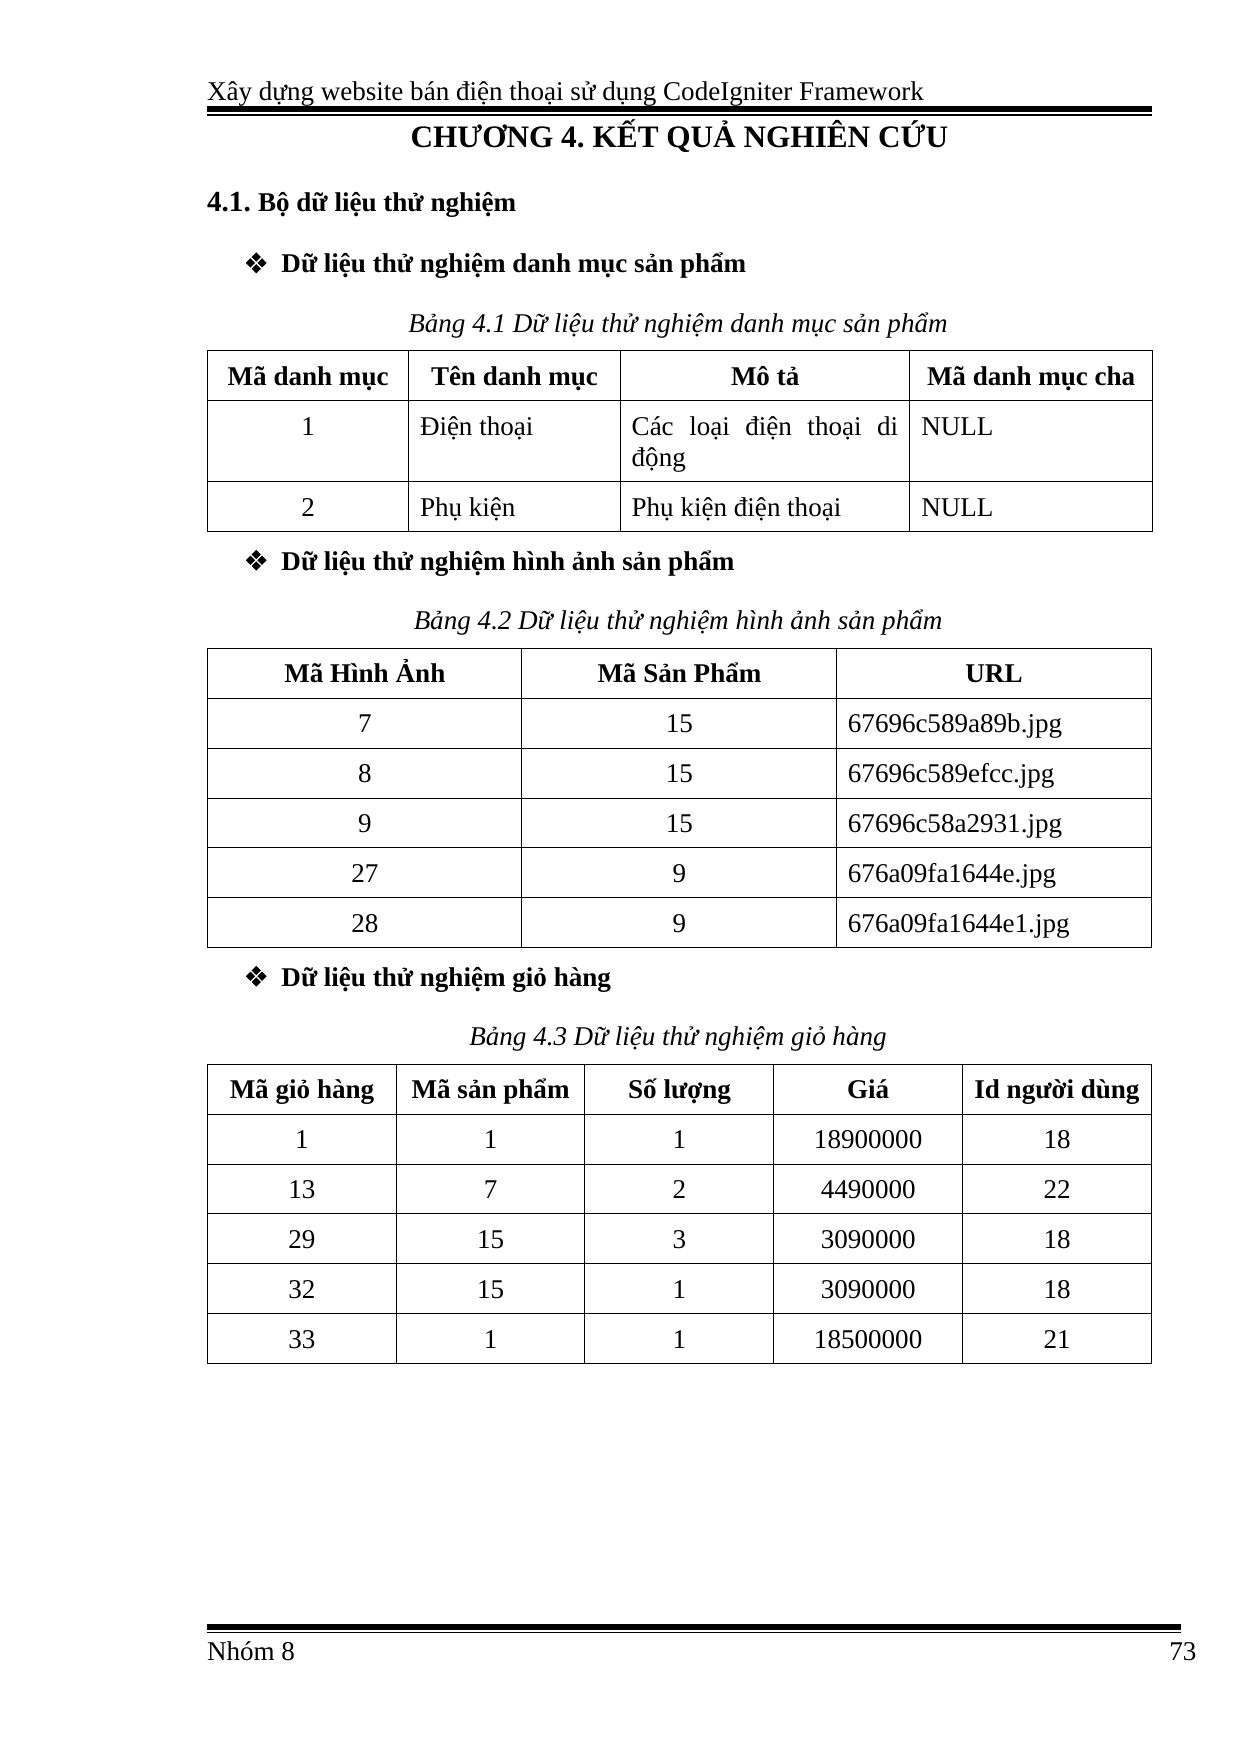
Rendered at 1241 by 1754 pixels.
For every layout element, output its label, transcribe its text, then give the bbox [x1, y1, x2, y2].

table_header Mã giỏ hàng [208, 1065, 396, 1113]
table_cell 9 [522, 848, 836, 897]
table_cell 7 [208, 699, 521, 747]
table_cell 1 [585, 1115, 773, 1163]
table_cell 18 [963, 1214, 1151, 1263]
table_cell 33 [208, 1314, 396, 1363]
table_cell 67696c58a2931.jpg [837, 799, 1151, 847]
table_cell 676a09fa1644e1.jpg [837, 898, 1151, 947]
table_cell 13 [208, 1165, 396, 1213]
table_cell 1 [397, 1115, 584, 1163]
table_cell 22 [963, 1165, 1151, 1213]
table_cell 2 [208, 482, 408, 531]
table_cell 3 [585, 1214, 773, 1263]
table_cell 676a09fa1644e.jpg [837, 848, 1151, 897]
subtitle Bộ dữ liệu thử nghiệm [207, 184, 1152, 218]
list Dữ liệu thử nghiệm danh mục sản phẩm [244, 247, 1152, 278]
table_cell Phụ kiện [409, 482, 620, 531]
text Bảng 4.3 Dữ liệu thử nghiệm giỏ hàng [207, 1020, 1152, 1051]
table_header Mã danh mục [208, 351, 408, 400]
table_cell 3090000 [774, 1264, 962, 1313]
list Dữ liệu thử nghiệm giỏ hàng [244, 961, 1152, 992]
table_header Mô tả [621, 351, 909, 400]
table_cell 18500000 [774, 1314, 962, 1363]
table_cell 18 [963, 1115, 1151, 1163]
table_cell 29 [208, 1214, 396, 1263]
table_cell 67696c589efcc.jpg [837, 749, 1151, 797]
table_header Giá [774, 1065, 962, 1113]
table_header URL [837, 649, 1151, 698]
table_cell 15 [397, 1214, 584, 1263]
table_cell 1 [208, 401, 408, 481]
table_cell 1 [585, 1264, 773, 1313]
text Bảng 4.2 Dữ liệu thử nghiệm hình ảnh sản phẩm [207, 604, 1152, 635]
table_cell 1 [397, 1314, 584, 1363]
table_cell NULL [910, 482, 1152, 531]
table_cell 7 [397, 1165, 584, 1213]
table_cell 3090000 [774, 1214, 962, 1263]
table_cell 1 [208, 1115, 396, 1163]
table_cell 15 [522, 799, 836, 847]
table_header Mã sản phẩm [397, 1065, 584, 1113]
table_header Mã danh mục cha [910, 351, 1152, 400]
table_cell 32 [208, 1264, 396, 1313]
table_cell 27 [208, 848, 521, 897]
table_cell 18900000 [774, 1115, 962, 1163]
table_header Tên danh mục [409, 351, 620, 400]
table_header Mã Sản Phẩm [522, 649, 836, 698]
text Bảng 4.1 Dữ liệu thử nghiệm danh mục sản phẩm [207, 307, 1152, 338]
table_cell 15 [522, 749, 836, 797]
table_cell 18 [963, 1264, 1151, 1313]
table_cell 15 [522, 699, 836, 747]
table_cell 28 [208, 898, 521, 947]
table_cell Phụ kiện điện thoại [621, 482, 909, 531]
table_cell Các loại điện thoại di động [621, 401, 909, 481]
table_cell Điện thoại [409, 401, 620, 481]
table_header Mã Hình Ảnh [208, 649, 521, 698]
table_cell 21 [963, 1314, 1151, 1363]
list Dữ liệu thử nghiệm hình ảnh sản phẩm [244, 545, 1152, 576]
subtitle KẾT QUẢ NGHIÊN CỨU [207, 118, 1152, 154]
table_cell 4490000 [774, 1165, 962, 1213]
table_cell 2 [585, 1165, 773, 1213]
table_cell 8 [208, 749, 521, 797]
table_cell 67696c589a89b.jpg [837, 699, 1151, 747]
table_header Số lượng [585, 1065, 773, 1113]
table_header Id người dùng [963, 1065, 1151, 1113]
table_cell 9 [522, 898, 836, 947]
table_cell 1 [585, 1314, 773, 1363]
table_cell 15 [397, 1264, 584, 1313]
table_cell NULL [910, 401, 1152, 481]
table_cell 9 [208, 799, 521, 847]
